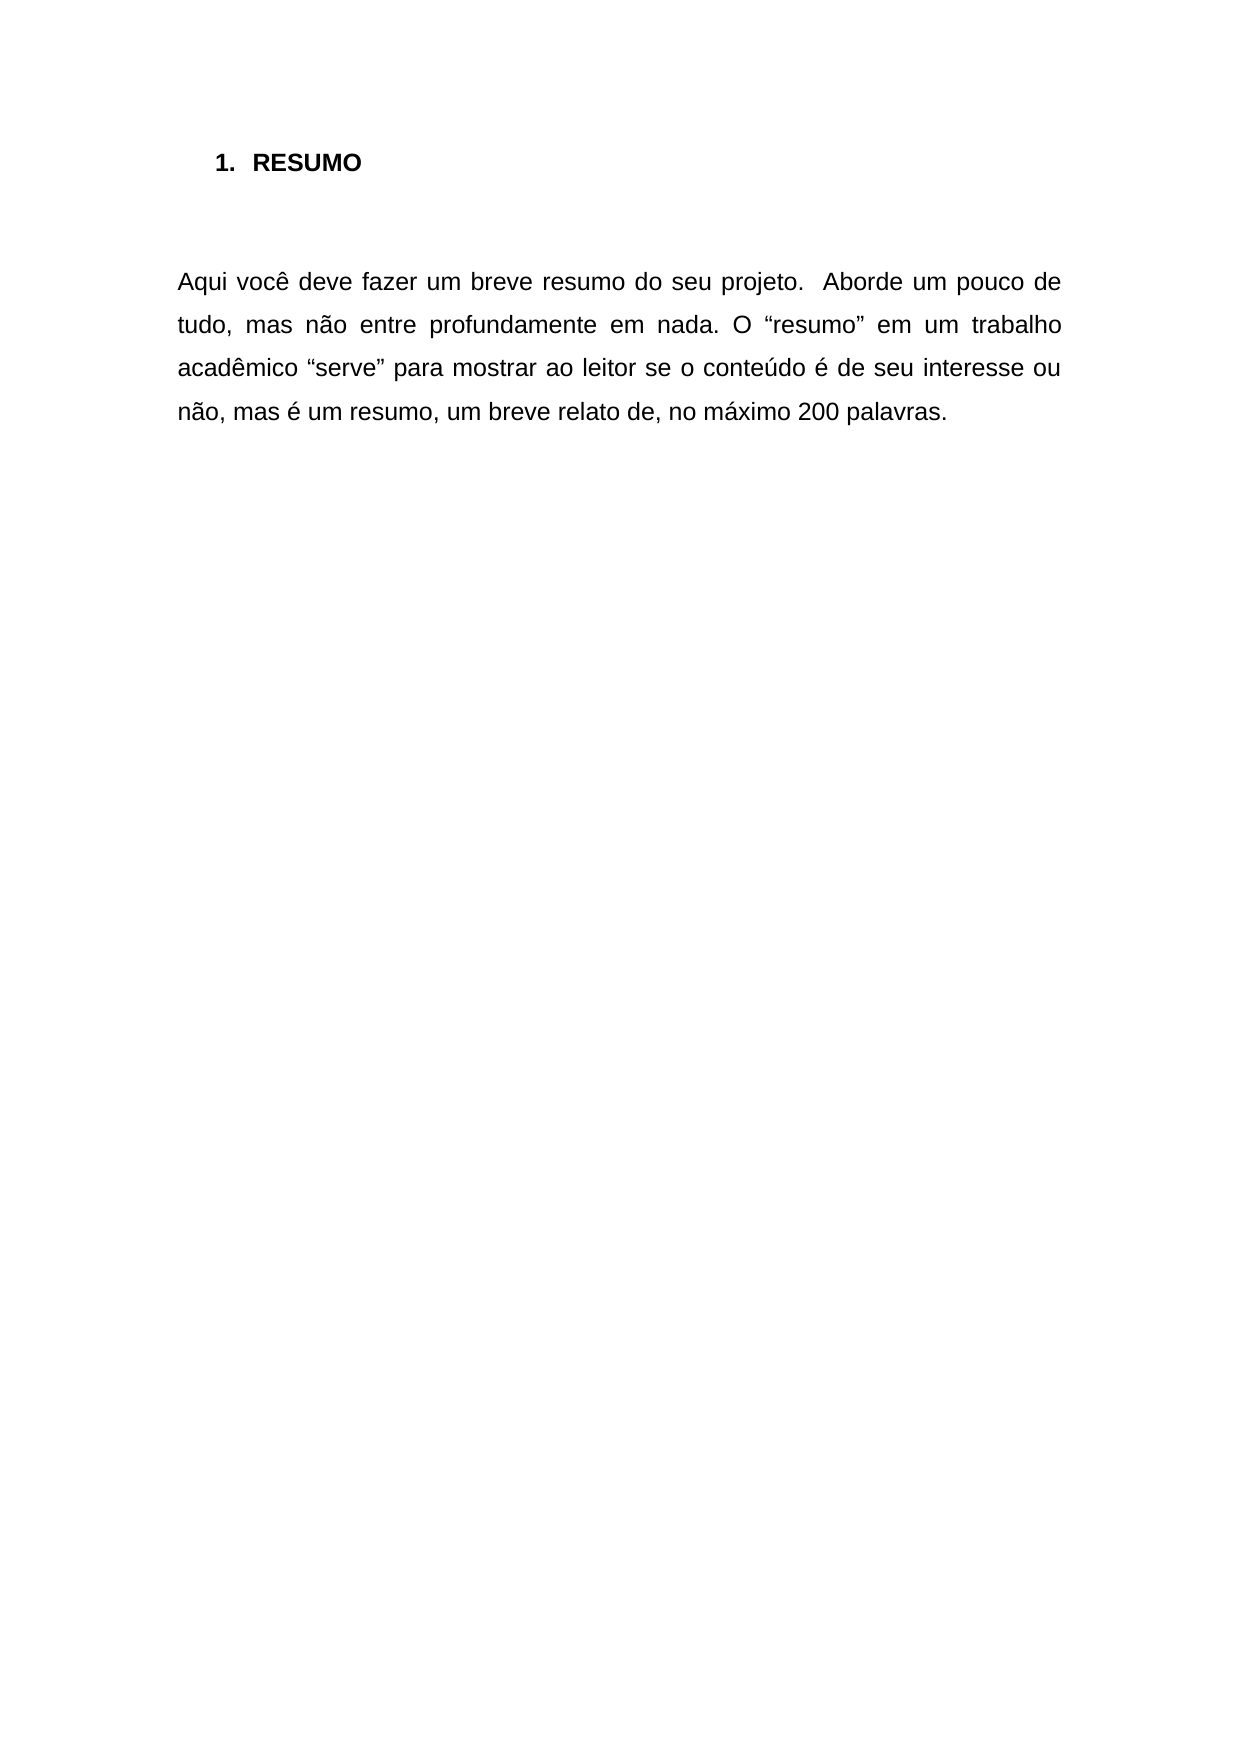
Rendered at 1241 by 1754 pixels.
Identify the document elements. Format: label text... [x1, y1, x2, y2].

text Aqui você deve fazer um breve resumo do seu projeto. Aborde um pouco de tudo, mas não entre profundamente em nada. O “resumo” em um trabalho acadêmico “serve” para mostrar ao leitor se o conteúdo é de seu interesse ou não, mas é um resumo, um breve relato de, no máximo 200 palavras. [177, 267, 1063, 425]
subtitle RESUMO [215, 148, 1063, 176]
